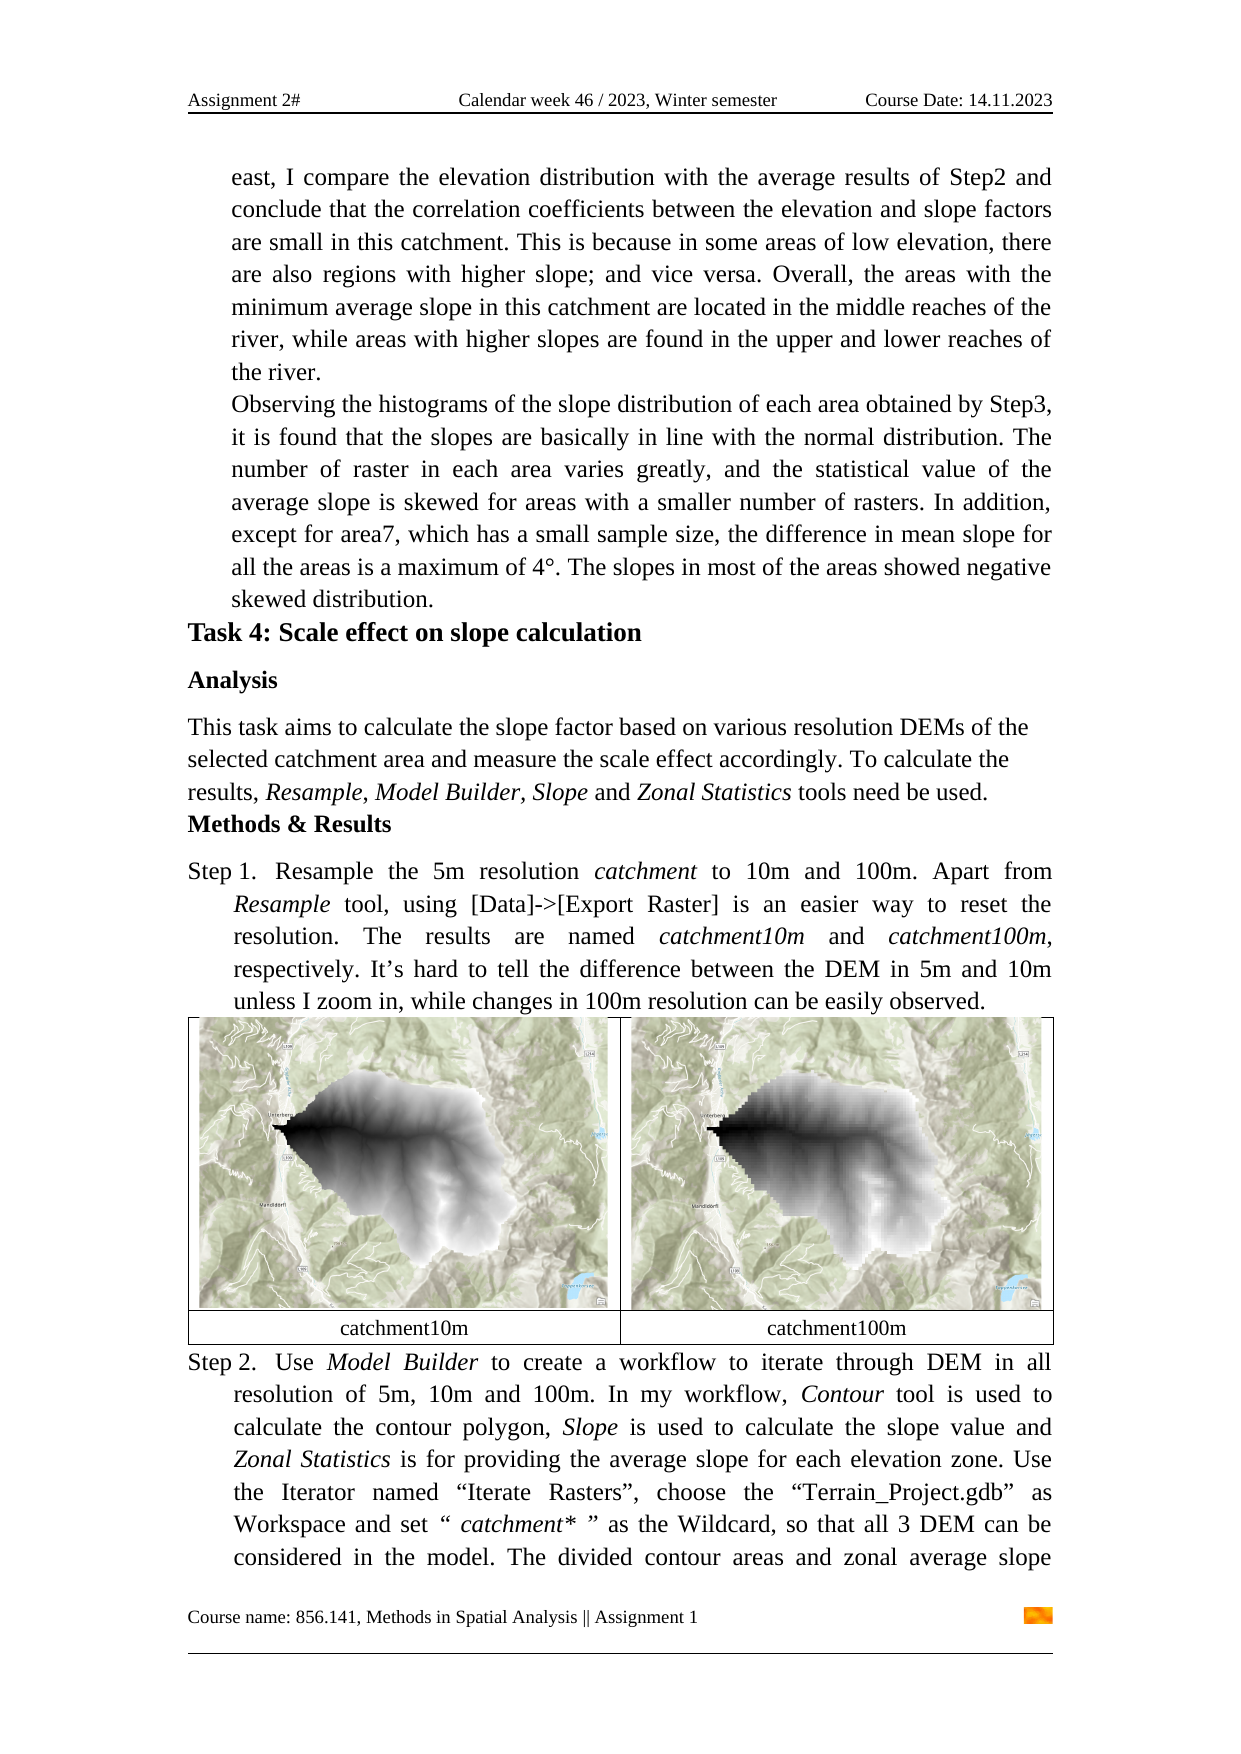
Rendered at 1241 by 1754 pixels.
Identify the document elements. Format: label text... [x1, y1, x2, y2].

table_header [1042, 1018, 1053, 1310]
text This task aims to calculate the slope factor based on various resolution DEMs of the selected catchment area and measure the scale effect accordingly. To calculate the results, Resample, Model Builder, Slope and Zonal Statistics tools need be used. [187, 710, 1053, 807]
subtitle Analysis [187, 663, 1053, 696]
table_header [621, 1018, 631, 1310]
text Observing the histograms of the slope distribution of each area obtained by Step3, it is found that the slopes are basically in line with the normal distribution. The number of raster in each area varies greatly, and the statistical value of the average slope is skewed for areas with a smaller number of rasters. In addition, except for area7, which has a small sample size, the difference in mean slope for all the areas is a maximum of 4°. The slopes in most of the areas showed negative skewed distribution. [231, 388, 1053, 615]
table_cell catchment10m [189, 1311, 620, 1344]
subtitle Methods & Results [187, 807, 1053, 840]
picture [199, 1017, 608, 1308]
picture [1023, 1607, 1053, 1624]
list Resample the 5m resolution catchment to 10m and 100m. Apart from Resample tool, using [Data]->[Export Raster] is an easier way to reset the resolution. The results are named catchment10m and catchment100m, respectively. It’s hard to tell the difference between the DEM in 5m and 10m unless I zoom in, while changes in 100m resolution can be easily observed. [187, 854, 1053, 1017]
table_cell catchment100m [621, 1311, 1053, 1344]
table_header [189, 1018, 620, 1310]
picture [631, 1017, 1042, 1310]
subtitle Task 4: Scale effect on slope calculation [187, 615, 1053, 648]
